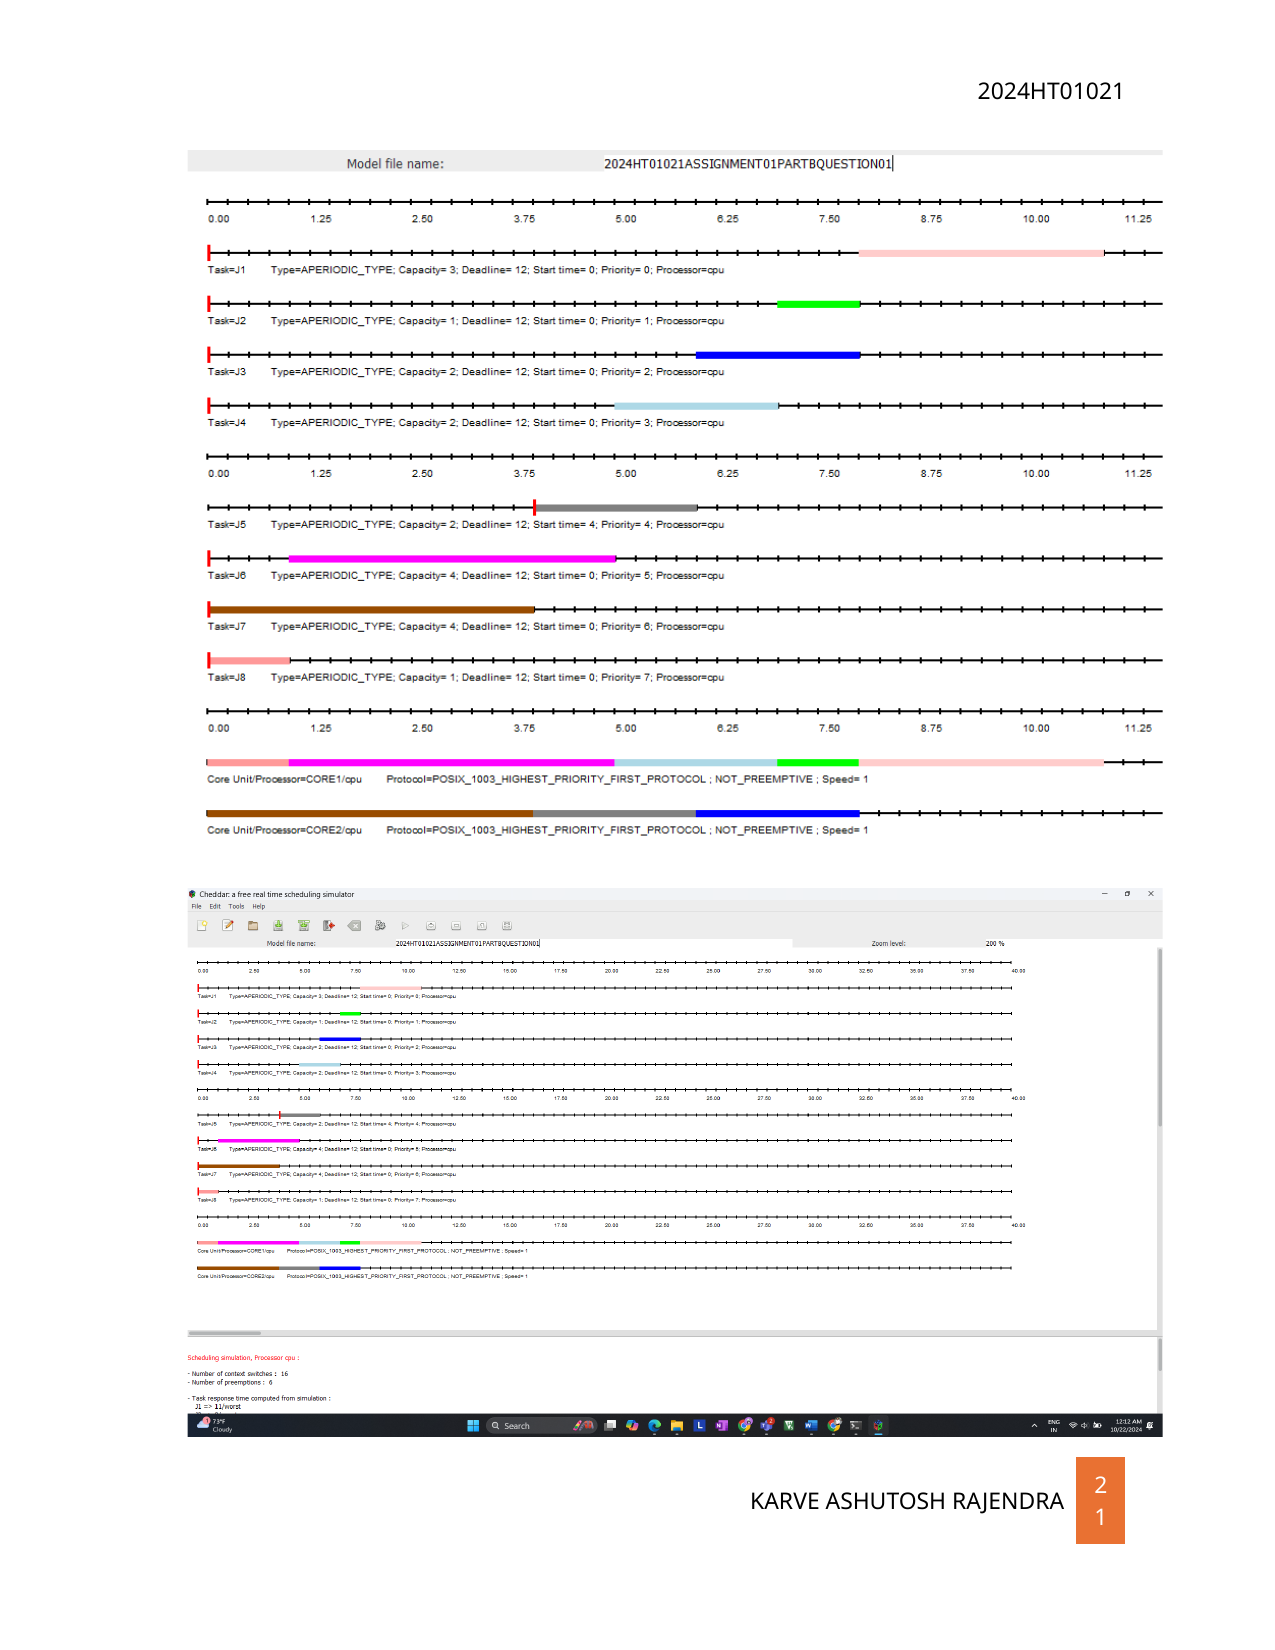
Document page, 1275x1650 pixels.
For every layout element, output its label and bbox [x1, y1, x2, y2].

picture [187, 150, 1163, 860]
picture [187, 888, 1163, 1437]
